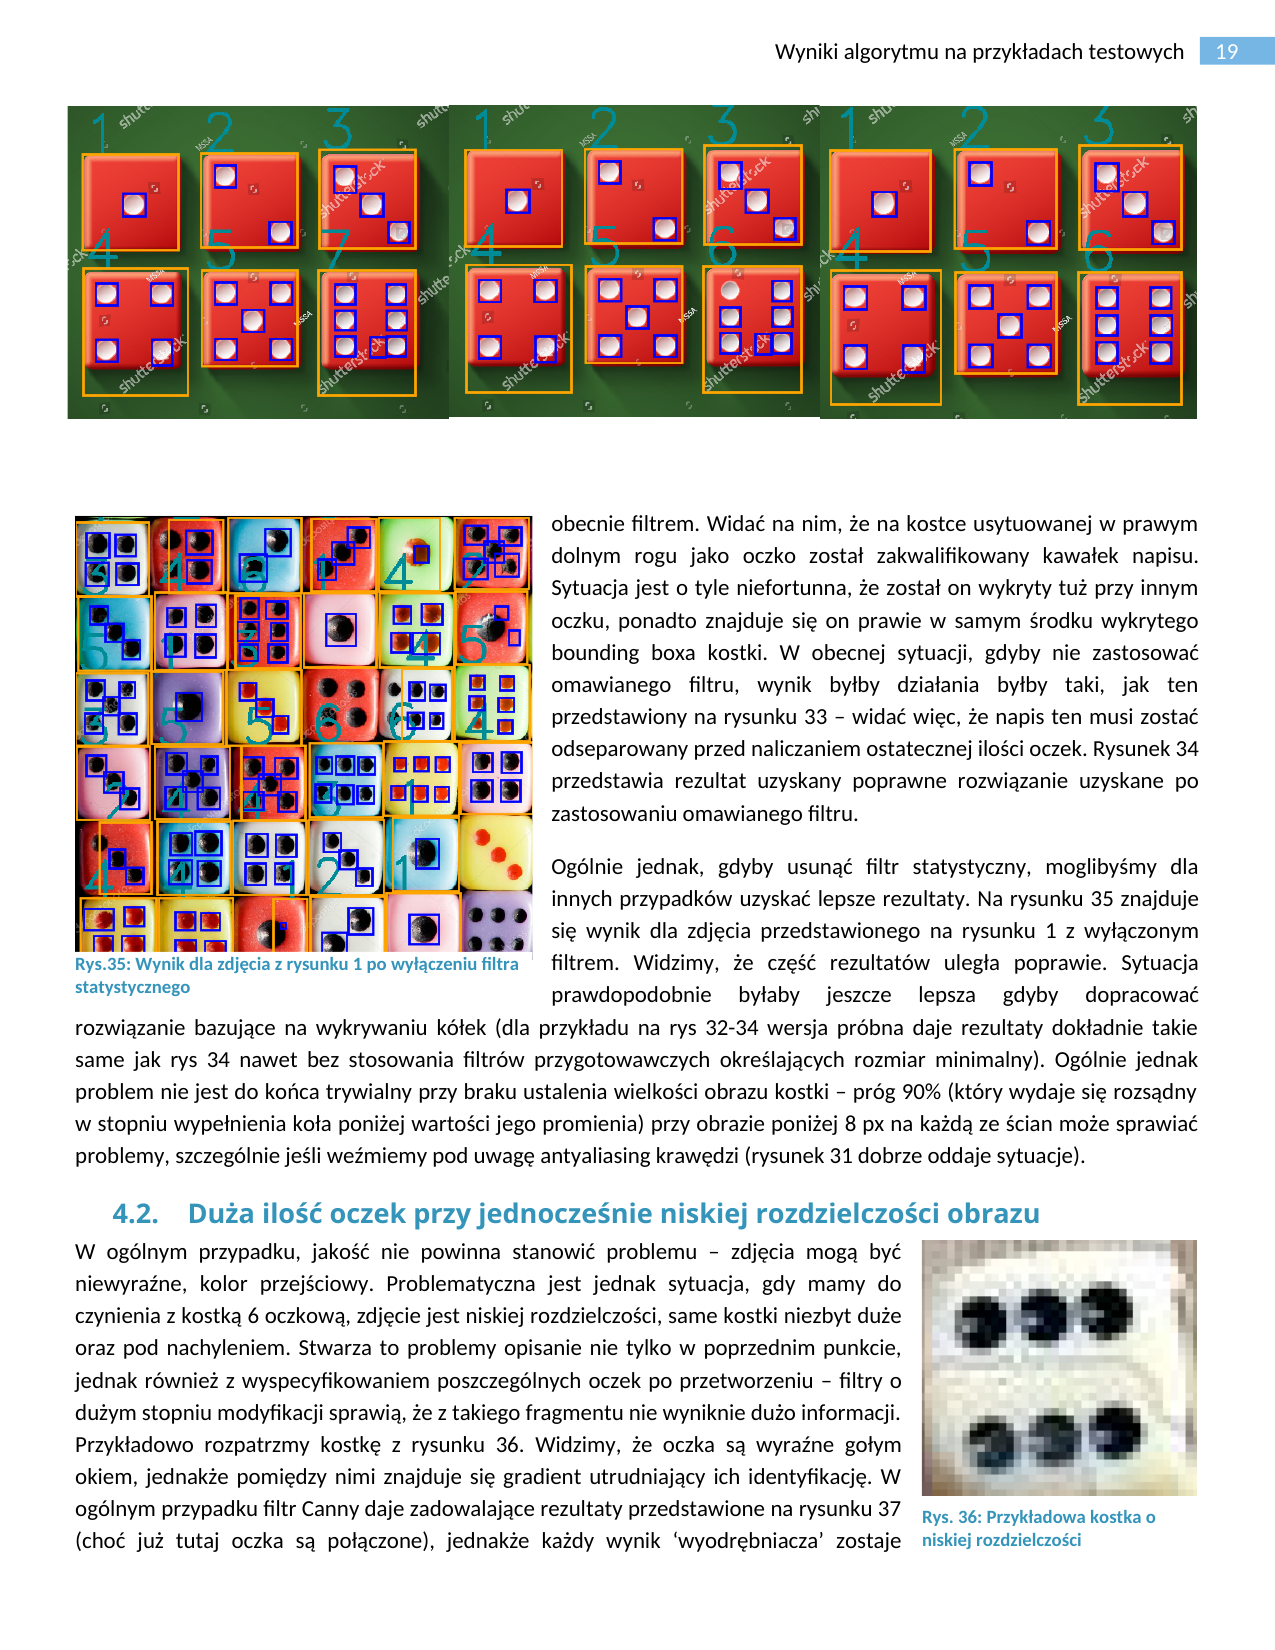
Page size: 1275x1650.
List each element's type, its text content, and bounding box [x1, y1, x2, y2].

subtitle Duża ilość oczek przy jednocześnie niskiej rozdzielczości obrazu [112, 1194, 1200, 1231]
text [75, 1237, 1200, 1555]
text Ogólnie jednak, gdyby usunąć filtr statystyczny, moglibyśmy dla innych przypadków uzyskać lepsze rezultaty. Na rysunku 35 znajduje się wynik dla zdjęcia przedstawionego na rysunku 1 z wyłączonym filtrem. Widzimy, że część rezultatów uległa poprawie. Sytuacja prawdopodobnie byłaby jeszcze lepsza gdyby dopracować rozwiązanie bazujące na wykrywaniu kółek (dla przykładu na rys 32-34 wersja próbna daje rezultaty dokładnie takie same jak rys 34 nawet bez stosowania filtrów przygotowawczych określających rozmiar minimalny). Ogólnie jednak problem nie jest do końca trywialny przy braku ustalenia wielkości obrazu kostki – próg 90% (który wydaje się rozsądny w stopniu wypełnienia koła poniżej wartości jego promienia) przy obrazie poniżej 8 px na każdą ze ścian może sprawiać problemy, szczególnie jeśli weźmiemy pod uwagę antyaliasing krawędzi (rysunek 31 dobrze oddaje sytuacje). [75, 852, 1200, 1169]
picture [67, 105, 1197, 419]
picture [921, 1240, 1197, 1496]
picture [75, 515, 533, 951]
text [75, 102, 1200, 827]
